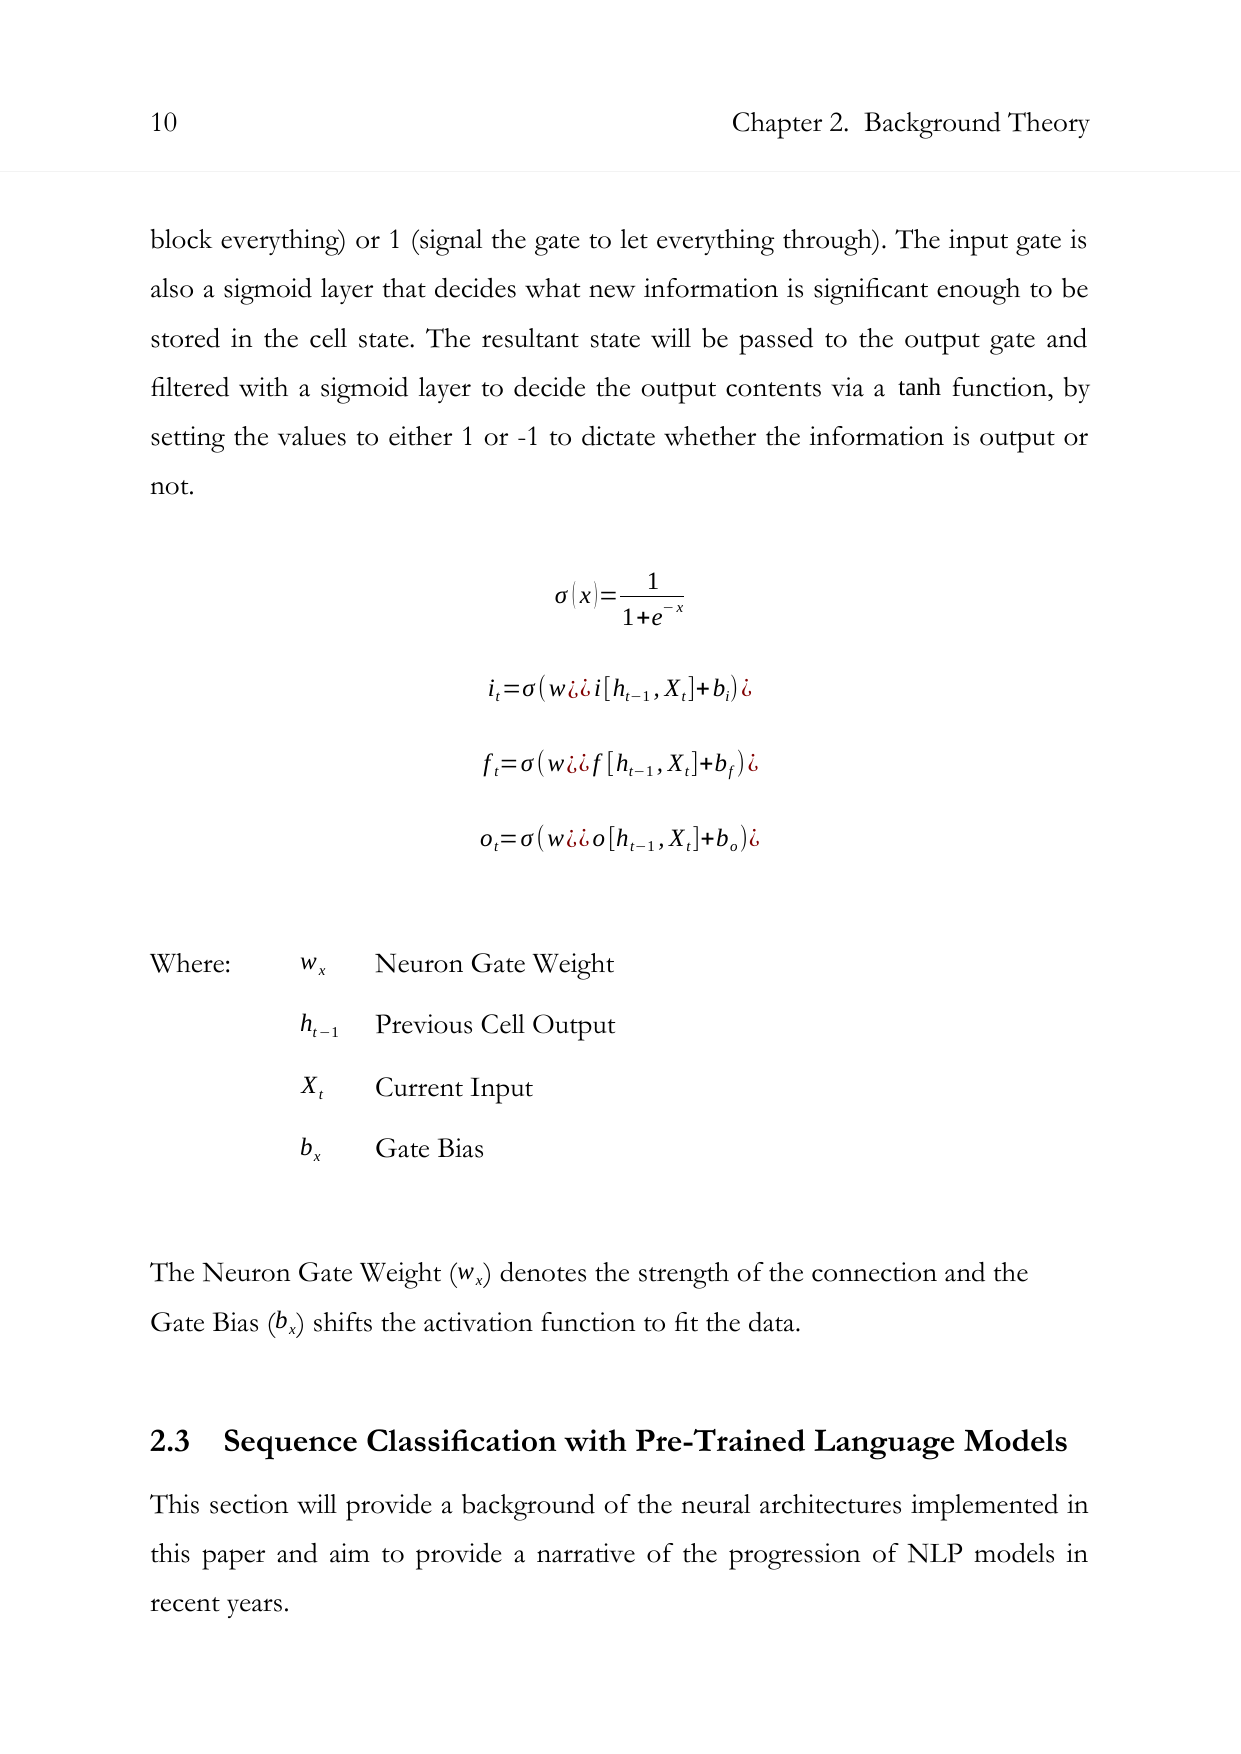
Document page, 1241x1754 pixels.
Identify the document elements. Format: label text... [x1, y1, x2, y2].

text Previous Cell Output [150, 1009, 1090, 1042]
text This section will provide a background of the neural architectures implemented in this paper and aim to provide a narrative of the progression of NLP models in recent years. [150, 1488, 1090, 1619]
text Current Input [150, 1071, 1090, 1104]
subtitle 2.3 Sequence Classification with Pre-Trained Language Models [150, 1422, 1090, 1460]
text The Neuron Gate Weight () denotes the strength of the connection and the Gate Bias () shifts the activation function to fit the data. [150, 1257, 1090, 1339]
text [150, 223, 1090, 502]
text Where: Neuron Gate Weight [150, 947, 1090, 980]
text Gate Bias [150, 1133, 1090, 1166]
